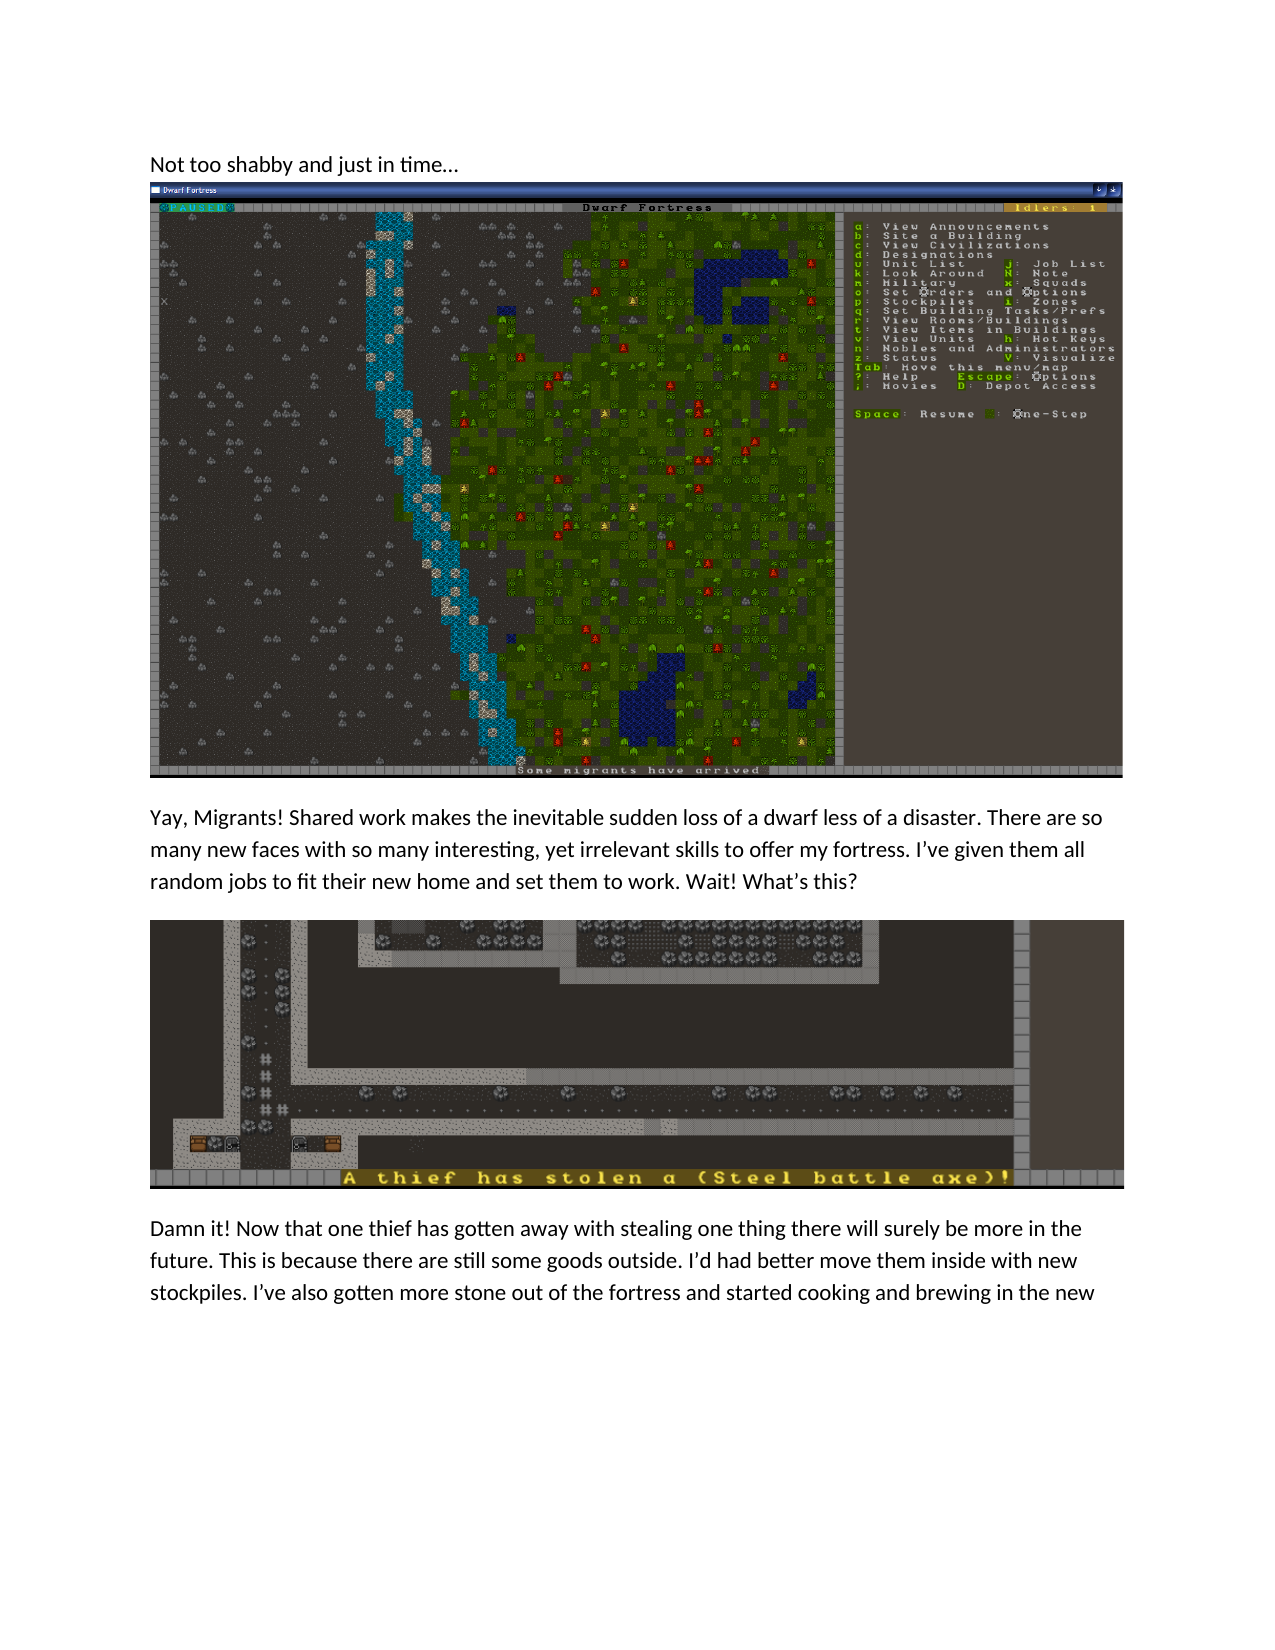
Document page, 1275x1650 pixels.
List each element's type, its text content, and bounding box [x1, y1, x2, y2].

picture [150, 182, 1123, 778]
picture [150, 920, 1125, 1189]
text Yay, Migrants! Shared work makes the inevitable sudden loss of a dwarf less of a disaster. There are so many new faces with so many interesting, yet irrelevant skills to offer my fortress. I’ve given them all random jobs to fit their new home and set them to work. Wait! What’s this? [150, 803, 1125, 895]
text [150, 1214, 1125, 1306]
